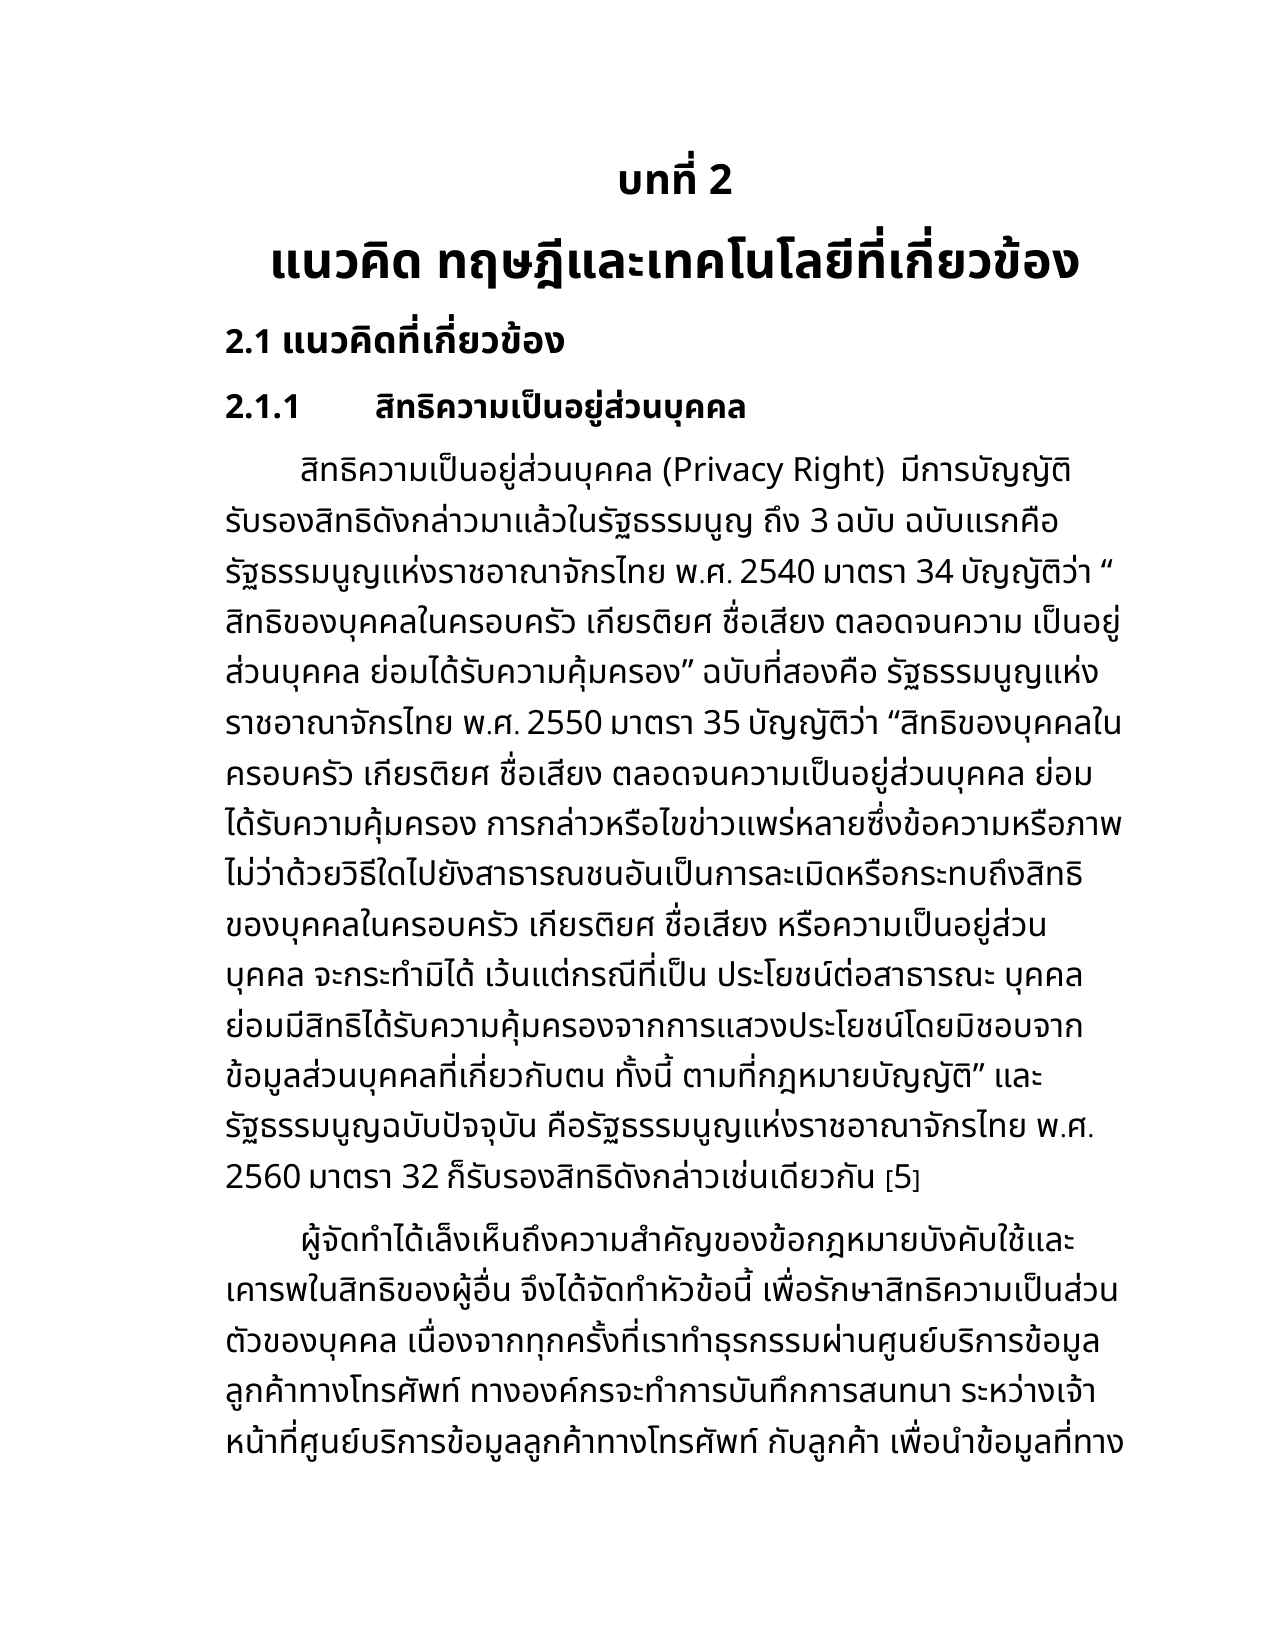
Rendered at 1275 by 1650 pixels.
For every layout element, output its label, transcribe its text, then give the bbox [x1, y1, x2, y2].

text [225, 1216, 1125, 1468]
text สิทธิความเป็นอยู่ส่วนบุคคล (Privacy Right) มีการบัญญัติรับรองสิทธิดังกล่าวมาแล้วในรัฐธรรมนูญ ถึง 3 ฉบับ ฉบับแรกคือ รัฐธรรมนูญแห่งราชอาณาจักรไทย พ.ศ. 2540 มาตรา 34 บัญญัติว่า “สิทธิของบุคคลในครอบครัว เกียรติยศ ชื่อเสียง ตลอดจนความ เป็นอยู่ส่วนบุคคล ย่อมได้รับความคุ้มครอง” ฉบับที่สองคือ รัฐธรรมนูญแห่งราชอาณาจักรไทย พ.ศ. 2550 มาตรา 35 บัญญัติว่า “สิทธิของบุคคลในครอบครัว เกียรติยศ ชื่อเสียง ตลอดจนความเป็นอยู่ส่วนบุคคล ย่อมได้รับความคุ้มครอง การกล่าวหรือไขข่าวแพร่หลายซึ่งข้อความหรือภาพไม่ว่าด้วยวิธีใดไปยังสาธารณชนอันเป็นการละเมิดหรือกระทบถึงสิทธิของบุคคลในครอบครัว เกียรติยศ ชื่อเสียง หรือความเป็นอยู่ส่วนบุคคล จะกระทำมิได้ เว้นแต่กรณีที่เป็น ประโยชน์ต่อสาธารณะ บุคคลย่อมมีสิทธิได้รับความคุ้มครองจากการแสวงประโยชน์โดยมิชอบจากข้อมูลส่วนบุคคลที่เกี่ยวกับตน ทั้งนี้ ตามที่กฎหมายบัญญัติ” และรัฐธรรมนูญฉบับปัจจุบัน คือรัฐธรรมนูญแห่งราชอาณาจักรไทย พ.ศ. 2560 มาตรา 32 ก็รับรองสิทธิดังกล่าวเช่นเดียวกัน [5] [225, 446, 1125, 1203]
subtitle แนวคิด ทฤษฎีและเทคโนโลยีที่เกี่ยวข้อง [225, 226, 1125, 301]
subtitle สิทธิความเป็นอยู่ส่วนบุคคล [225, 383, 1125, 434]
subtitle แนวคิดที่เกี่ยวข้อง [225, 314, 1125, 371]
